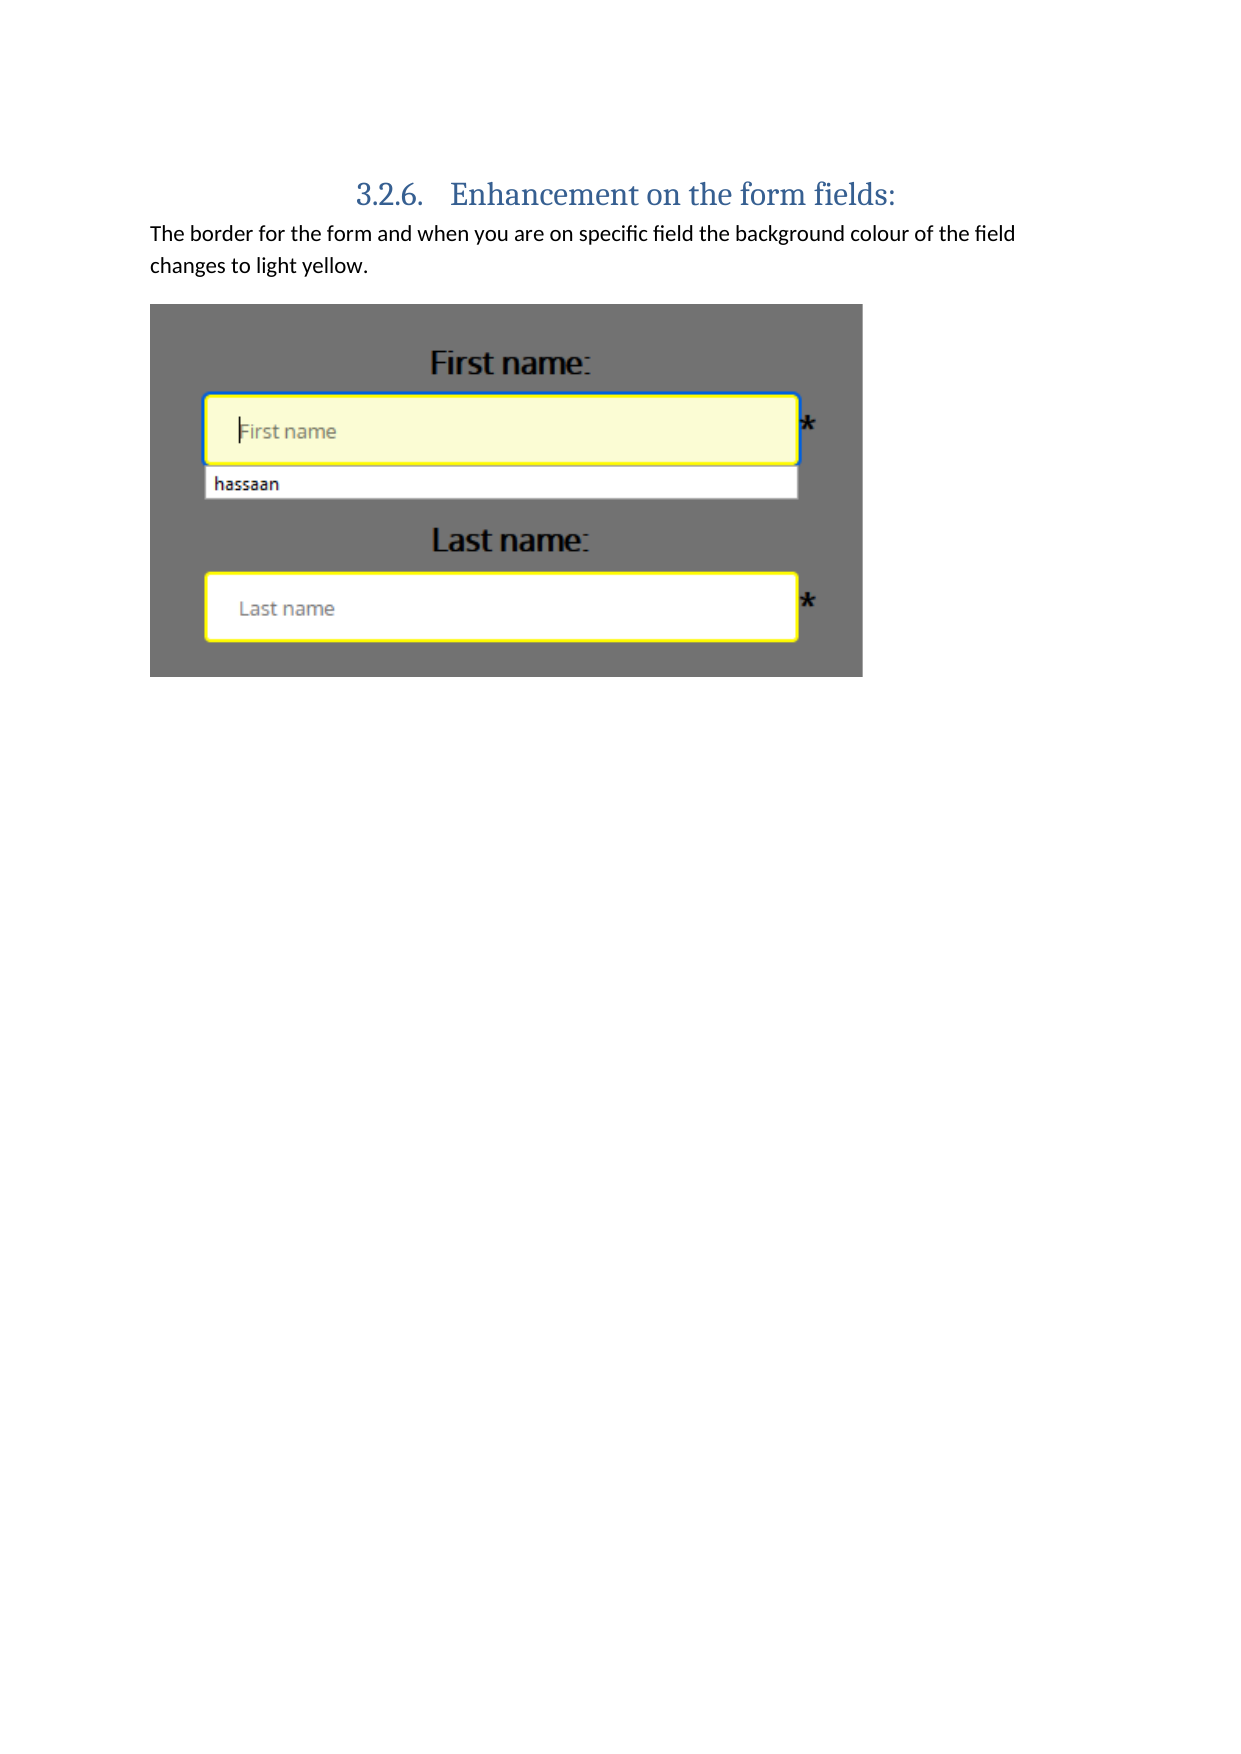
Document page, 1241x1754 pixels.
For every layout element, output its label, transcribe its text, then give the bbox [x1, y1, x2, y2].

picture [150, 304, 863, 677]
text The border for the form and when you are on specific field the background colour of the field changes to light yellow. [150, 219, 1090, 279]
subtitle Enhancement on the form fields: [356, 175, 1090, 213]
